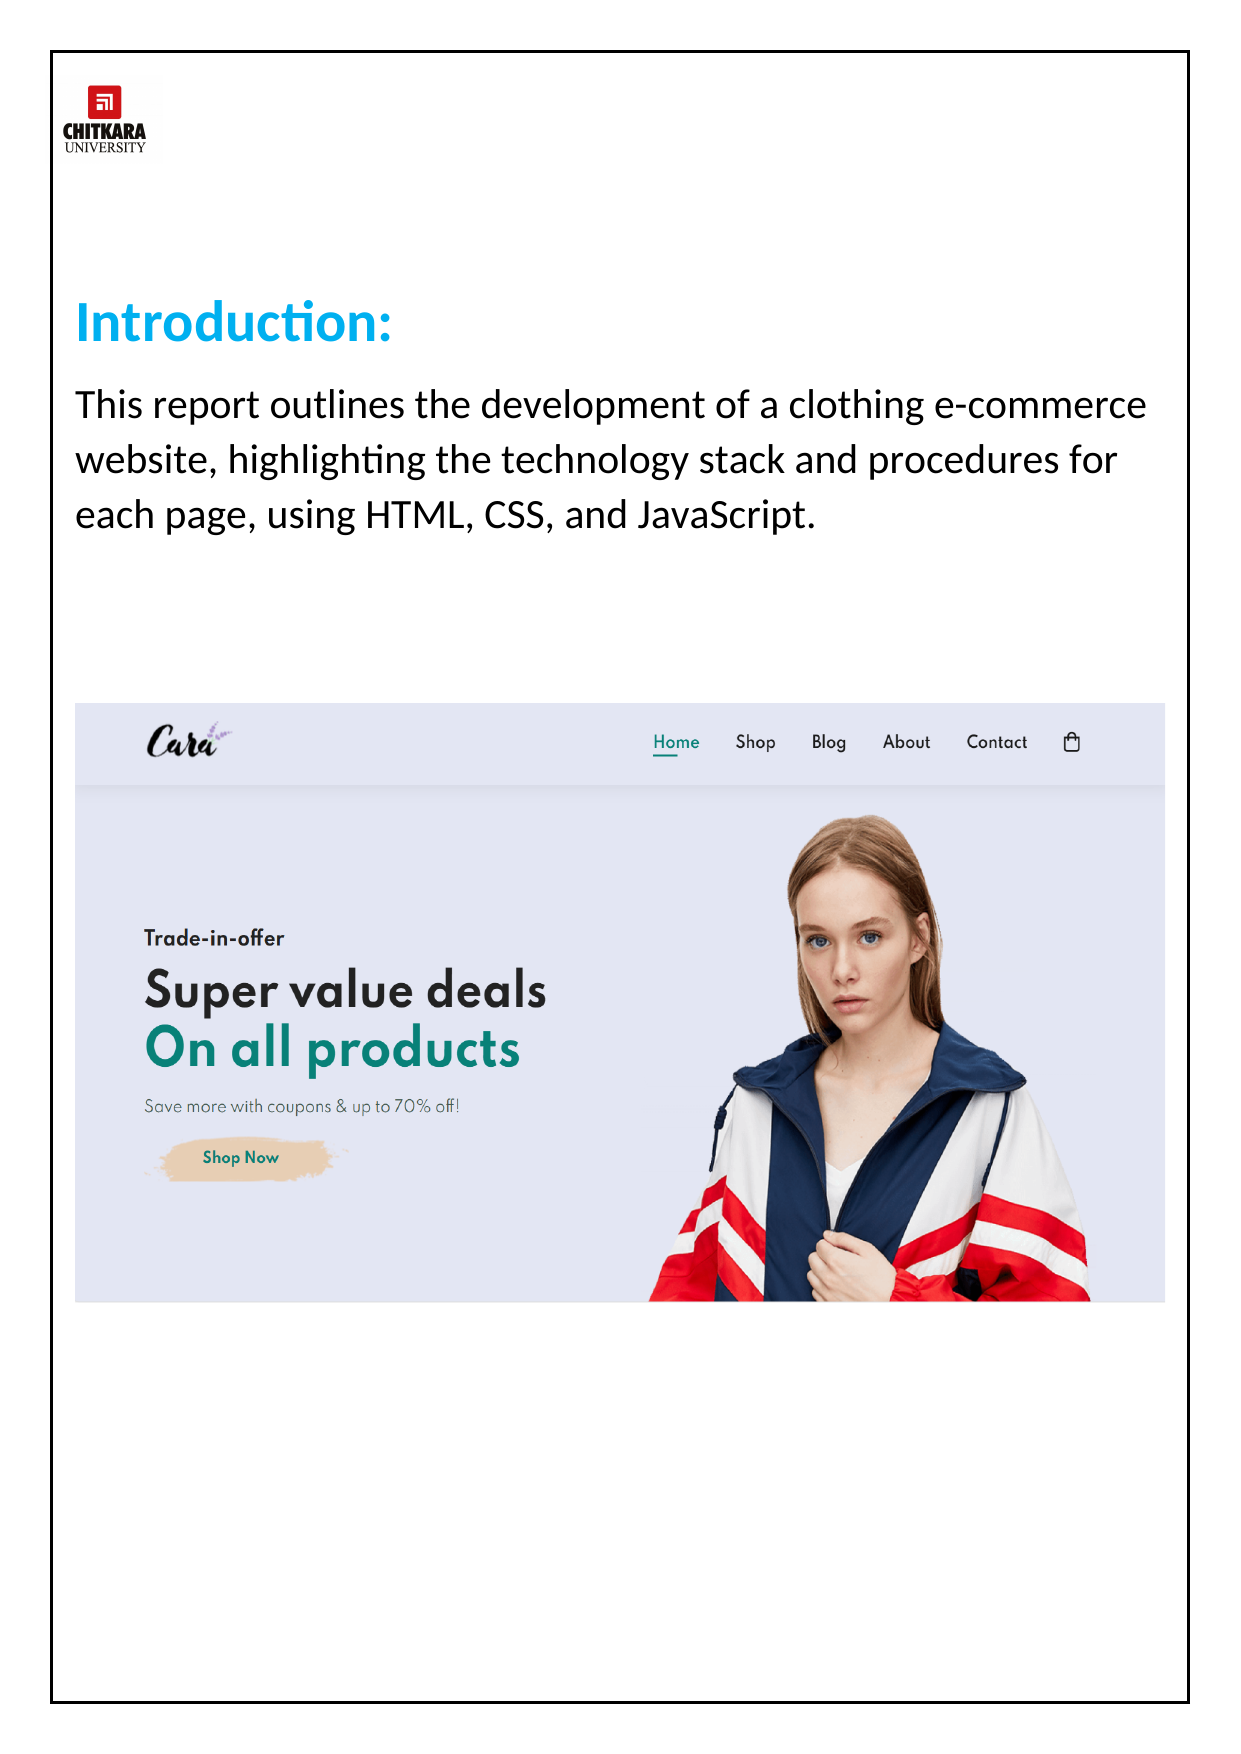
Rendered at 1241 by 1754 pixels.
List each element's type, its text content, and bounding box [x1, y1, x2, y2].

text Introduction: [75, 285, 1165, 356]
picture [75, 703, 1166, 1303]
text This report outlines the development of a clothing e-commerce website, highlighting the technology stack and procedures for each page, using HTML, CSS, and JavaScript. [75, 378, 1165, 539]
picture [45, 75, 50, 164]
picture [53, 75, 164, 164]
